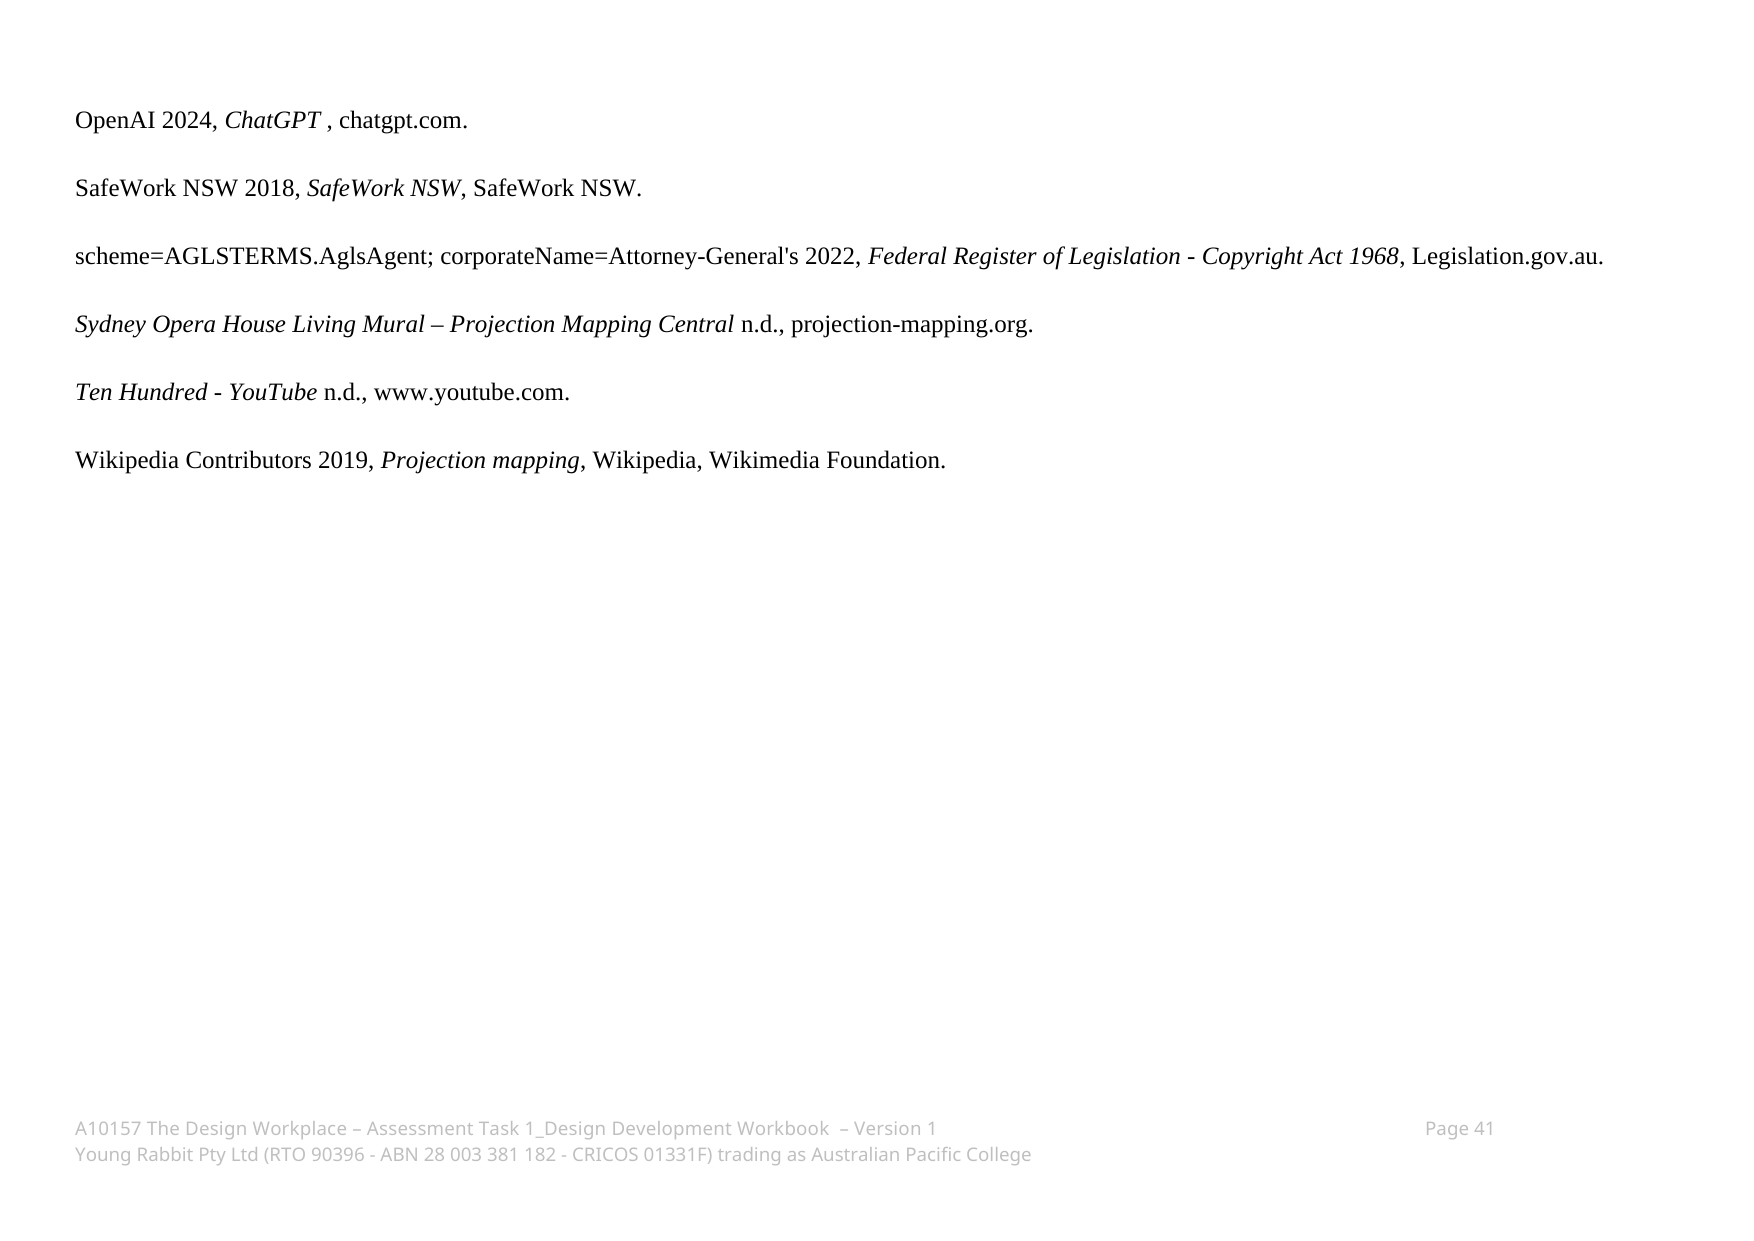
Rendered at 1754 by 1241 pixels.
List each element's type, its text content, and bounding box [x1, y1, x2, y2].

text Sydney Opera House Living Mural – Projection Mapping Central n.d., projection-mapping.org. [75, 309, 1679, 338]
text OpenAI 2024, ChatGPT , chatgpt.com. [75, 105, 1679, 134]
text scheme=AGLSTERMS.AglsAgent; corporateName=Attorney-General's 2022, Federal Register of Legislation - Copyright Act 1968, Legislation.gov.au. [75, 241, 1679, 270]
text Wikipedia Contributors 2019, Projection mapping, Wikipedia, Wikimedia Foundation. [75, 446, 1679, 474]
text SafeWork NSW 2018, SafeWork NSW, SafeWork NSW. [75, 173, 1679, 202]
text Ten Hundred - YouTube n.d., www.youtube.com. [75, 377, 1679, 406]
